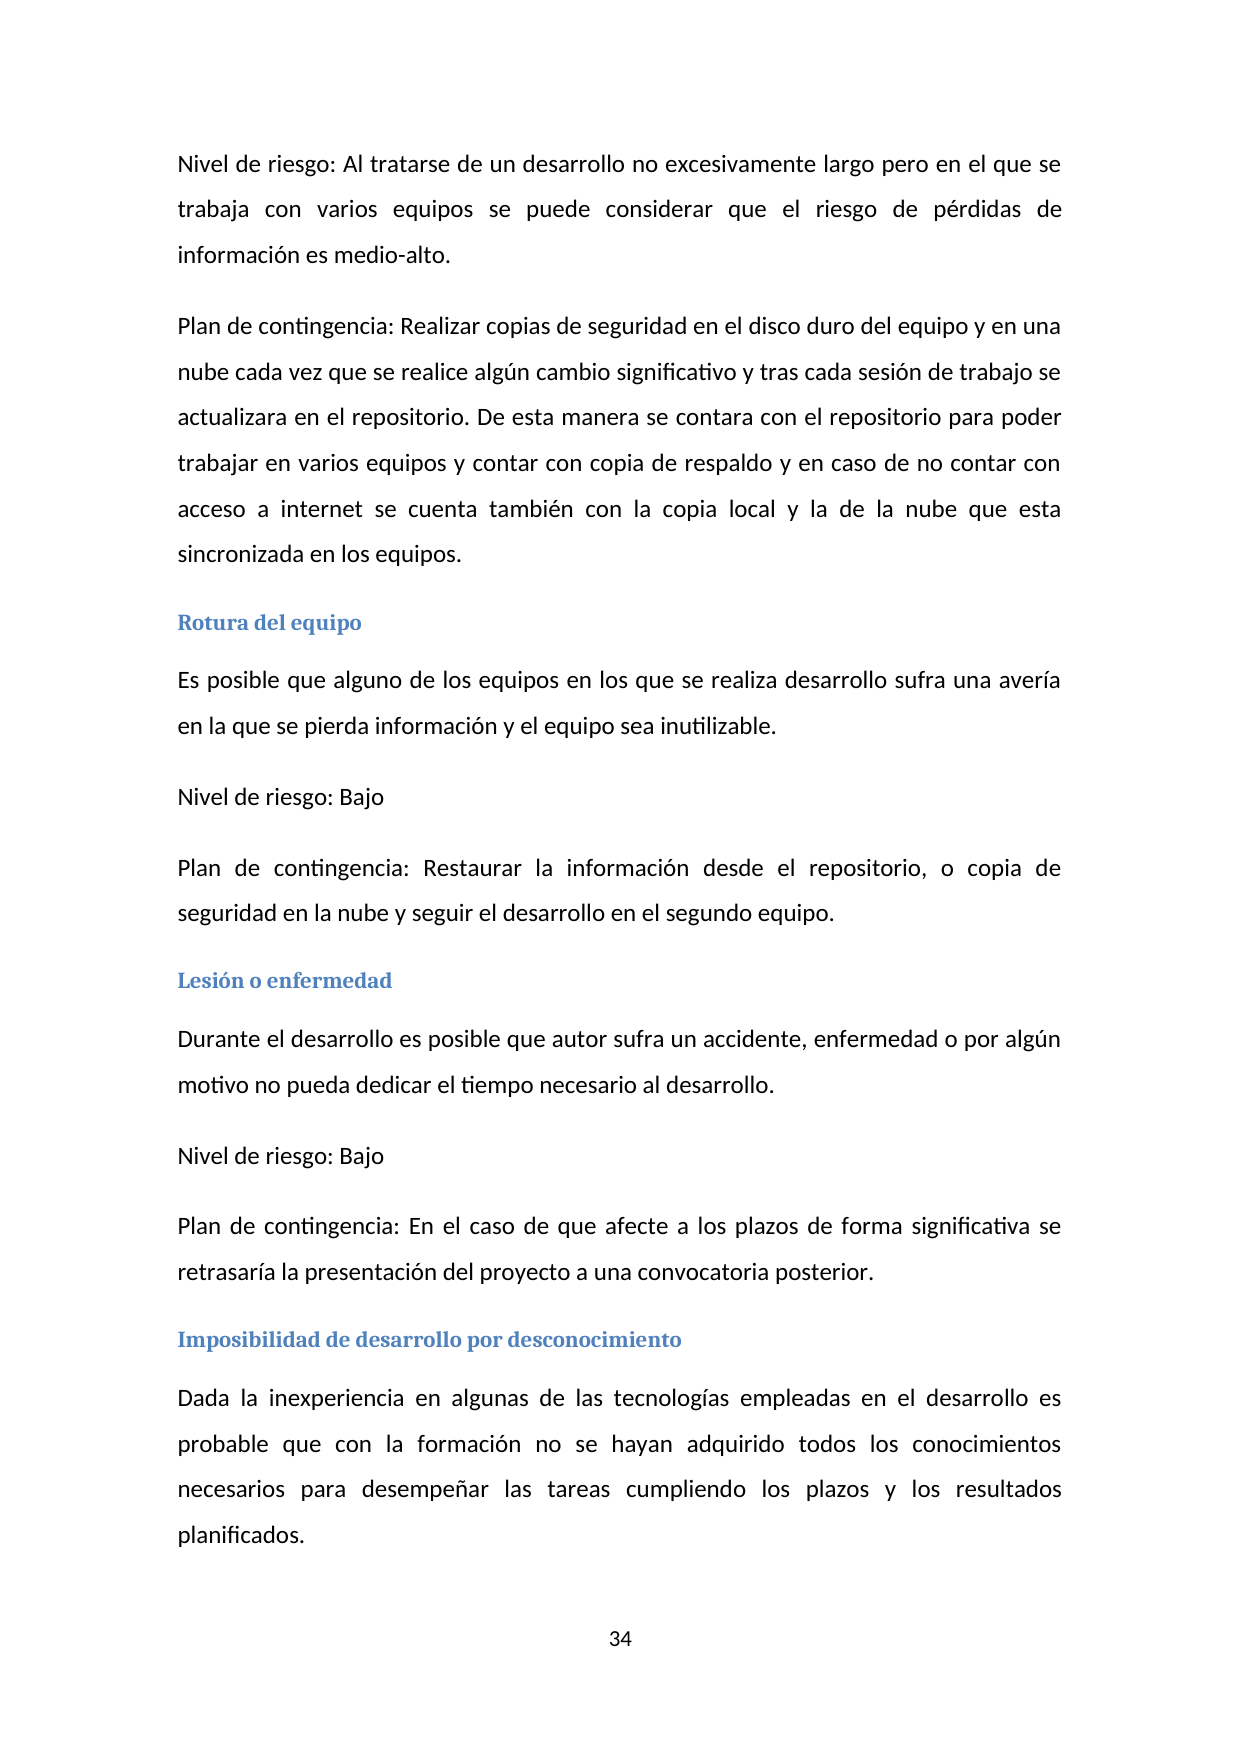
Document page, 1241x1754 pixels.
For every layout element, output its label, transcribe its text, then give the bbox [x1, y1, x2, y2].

text Plan de contingencia: En el caso de que afecte a los plazos de forma significativa se retrasaría la presentación del proyecto a una convocatoria posterior. [177, 1211, 1063, 1287]
text Plan de contingencia: Restaurar la información desde el repositorio, o copia de seguridad en la nube y seguir el desarrollo en el segundo equipo. [177, 852, 1063, 928]
subtitle Rotura del equipo [177, 609, 1063, 636]
text Es posible que alguno de los equipos en los que se realiza desarrollo sufra una avería en la que se pierda información y el equipo sea inutilizable. [177, 664, 1063, 741]
text Plan de contingencia: Realizar copias de seguridad en el disco duro del equipo y en una nube cada vez que se realice algún cambio significativo y tras cada sesión de trabajo se actualizara en el repositorio. De esta manera se contara con el repositorio para poder trabajar en varios equipos y contar con copia de respaldo y en caso de no contar con acceso a internet se cuenta también con la copia local y la de la nube que esta sincronizada en los equipos. [177, 310, 1063, 569]
subtitle Imposibilidad de desarrollo por desconocimiento [177, 1327, 1063, 1353]
text Durante el desarrollo es posible que autor sufra un accidente, enfermedad o por algún motivo no pueda dedicar el tiempo necesario al desarrollo. [177, 1023, 1063, 1099]
text Nivel de riesgo: Bajo [177, 1140, 1063, 1170]
subtitle Lesión o enfermedad [177, 968, 1063, 994]
text Dada la inexperiencia en algunas de las tecnologías empleadas en el desarrollo es probable que con la formación no se hayan adquirido todos los conocimientos necesarios para desempeñar las tareas cumpliendo los plazos y los resultados planificados. [177, 1382, 1063, 1550]
text Nivel de riesgo: Bajo [177, 781, 1063, 811]
text Nivel de riesgo: Al tratarse de un desarrollo no excesivamente largo pero en el que se trabaja con varios equipos se puede considerar que el riesgo de pérdidas de información es medio-alto. [177, 148, 1063, 270]
